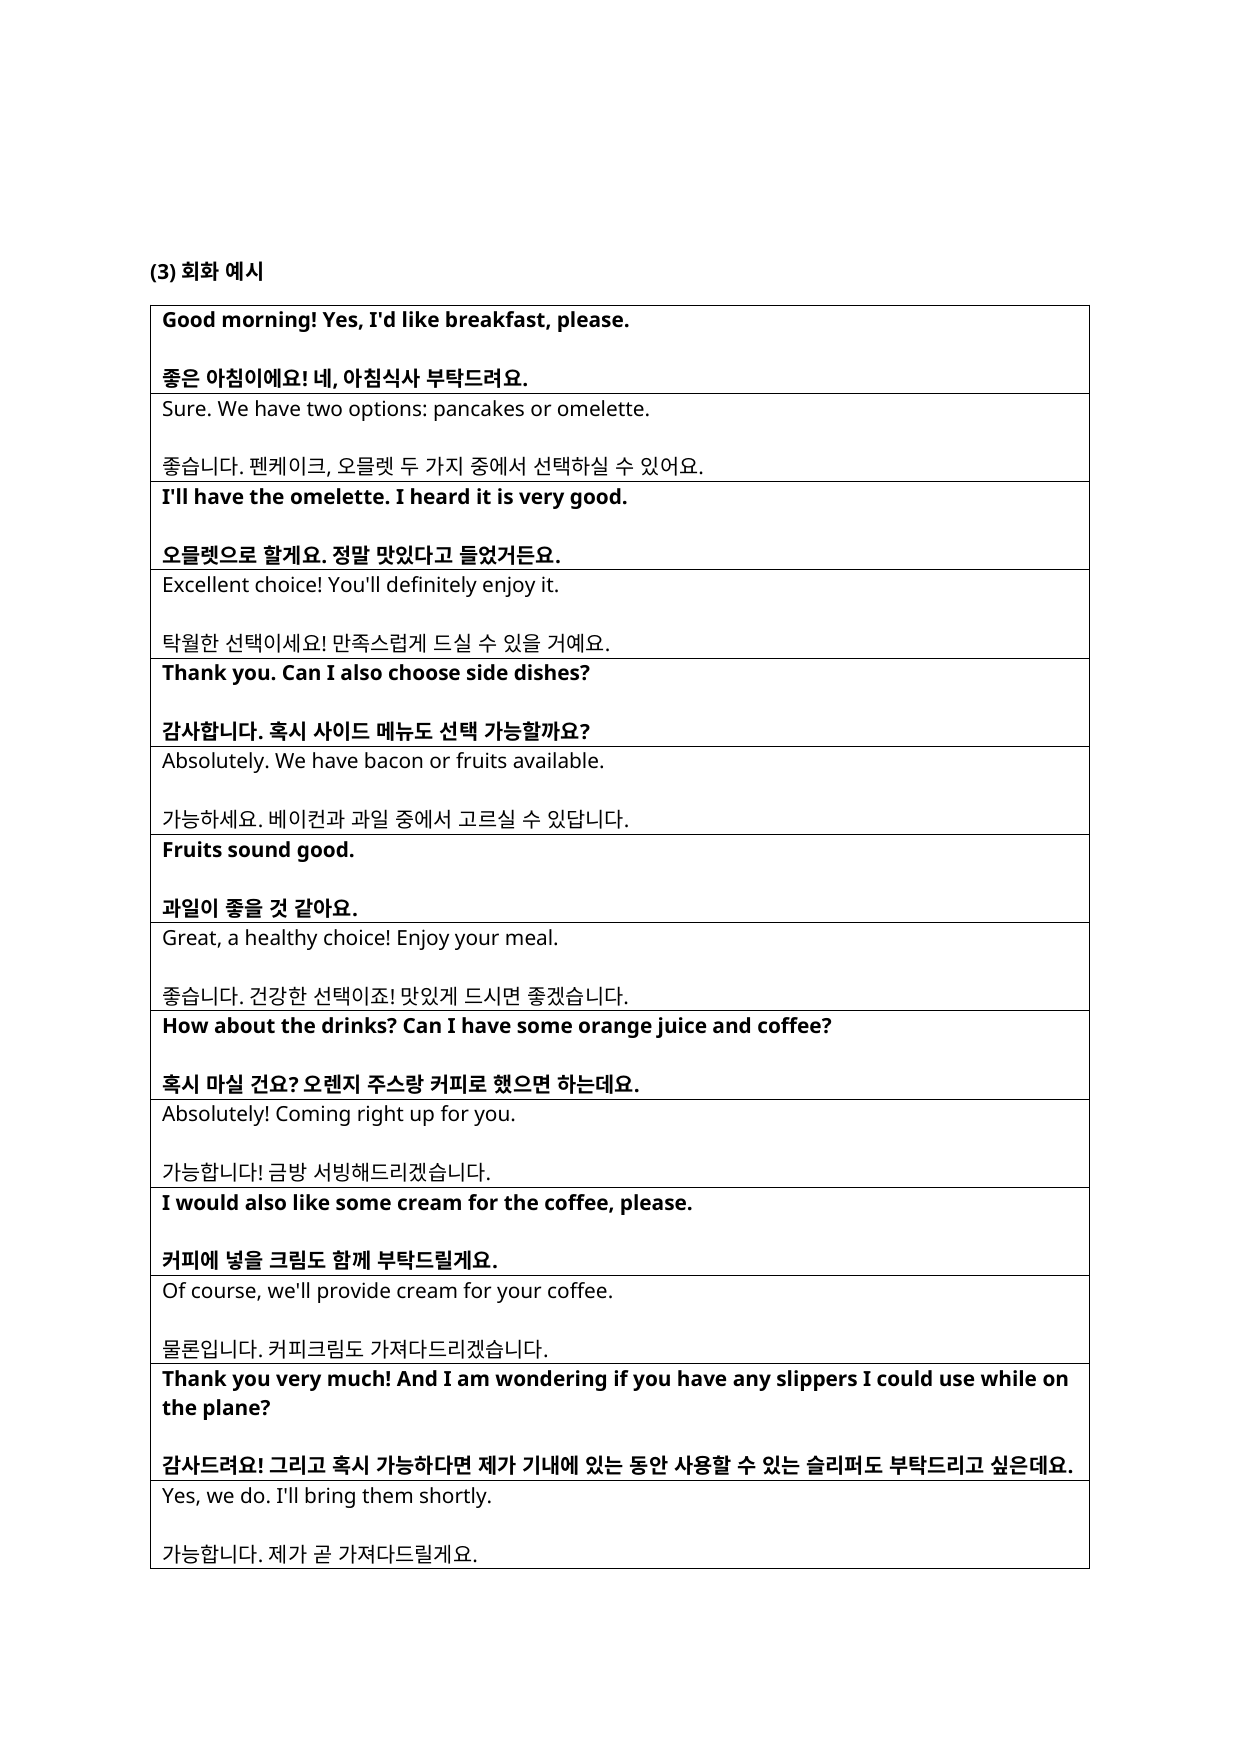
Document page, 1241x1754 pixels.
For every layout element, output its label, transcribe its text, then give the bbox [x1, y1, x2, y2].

table_cell Fruits sound good. 과일이 좋을 것 같아요. [151, 835, 1089, 922]
table_cell I'll have the omelette. I heard it is very good. 오믈렛으로 할게요. 정말 맛있다고 들었거든요. [151, 482, 1089, 569]
table_cell Yes, we do. I'll bring them shortly. 가능합니다. 제가 곧 가져다드릴게요. [151, 1481, 1089, 1568]
text (3) 회화 예시 [150, 255, 1090, 285]
table_cell I would also like some cream for the coffee, please. 커피에 넣을 크림도 함께 부탁드릴게요. [151, 1188, 1089, 1275]
table_cell Thank you very much! And I am wondering if you have any slippers I could use while on the plane? 감사드려요! 그리고 혹시 가능하다면 제가 기내에 있는 동안 사용할 수 있는 슬리퍼도 부탁드리고 싶은데요. [151, 1364, 1089, 1480]
table_cell Thank you. Can I also choose side dishes? 감사합니다. 혹시 사이드 메뉴도 선택 가능할까요? [151, 659, 1089, 746]
table_cell Sure. We have two options: pancakes or omelette. 좋습니다. 펜케이크, 오믈렛 두 가지 중에서 선택하실 수 있어요. [151, 394, 1089, 481]
table_cell Of course, we'll provide cream for your coffee. 물론입니다. 커피크림도 가져다드리겠습니다. [151, 1276, 1089, 1363]
table_cell Absolutely. We have bacon or fruits available. 가능하세요. 베이컨과 과일 중에서 고르실 수 있답니다. [151, 747, 1089, 834]
table_cell How about the drinks? Can I have some orange juice and coffee? 혹시 마실 건요? 오렌지 주스랑 커피로 했으면 하는데요. [151, 1011, 1089, 1098]
table_header Good morning! Yes, I'd like breakfast, please. 좋은 아침이에요! 네, 아침식사 부탁드려요. [151, 306, 1089, 393]
table_cell Absolutely! Coming right up for you. 가능합니다! 금방 서빙해드리겠습니다. [151, 1100, 1089, 1187]
table_cell Great, a healthy choice! Enjoy your meal. 좋습니다. 건강한 선택이죠! 맛있게 드시면 좋겠습니다. [151, 923, 1089, 1010]
table_cell Excellent choice! You'll definitely enjoy it. 탁월한 선택이세요! 만족스럽게 드실 수 있을 거예요. [151, 570, 1089, 657]
